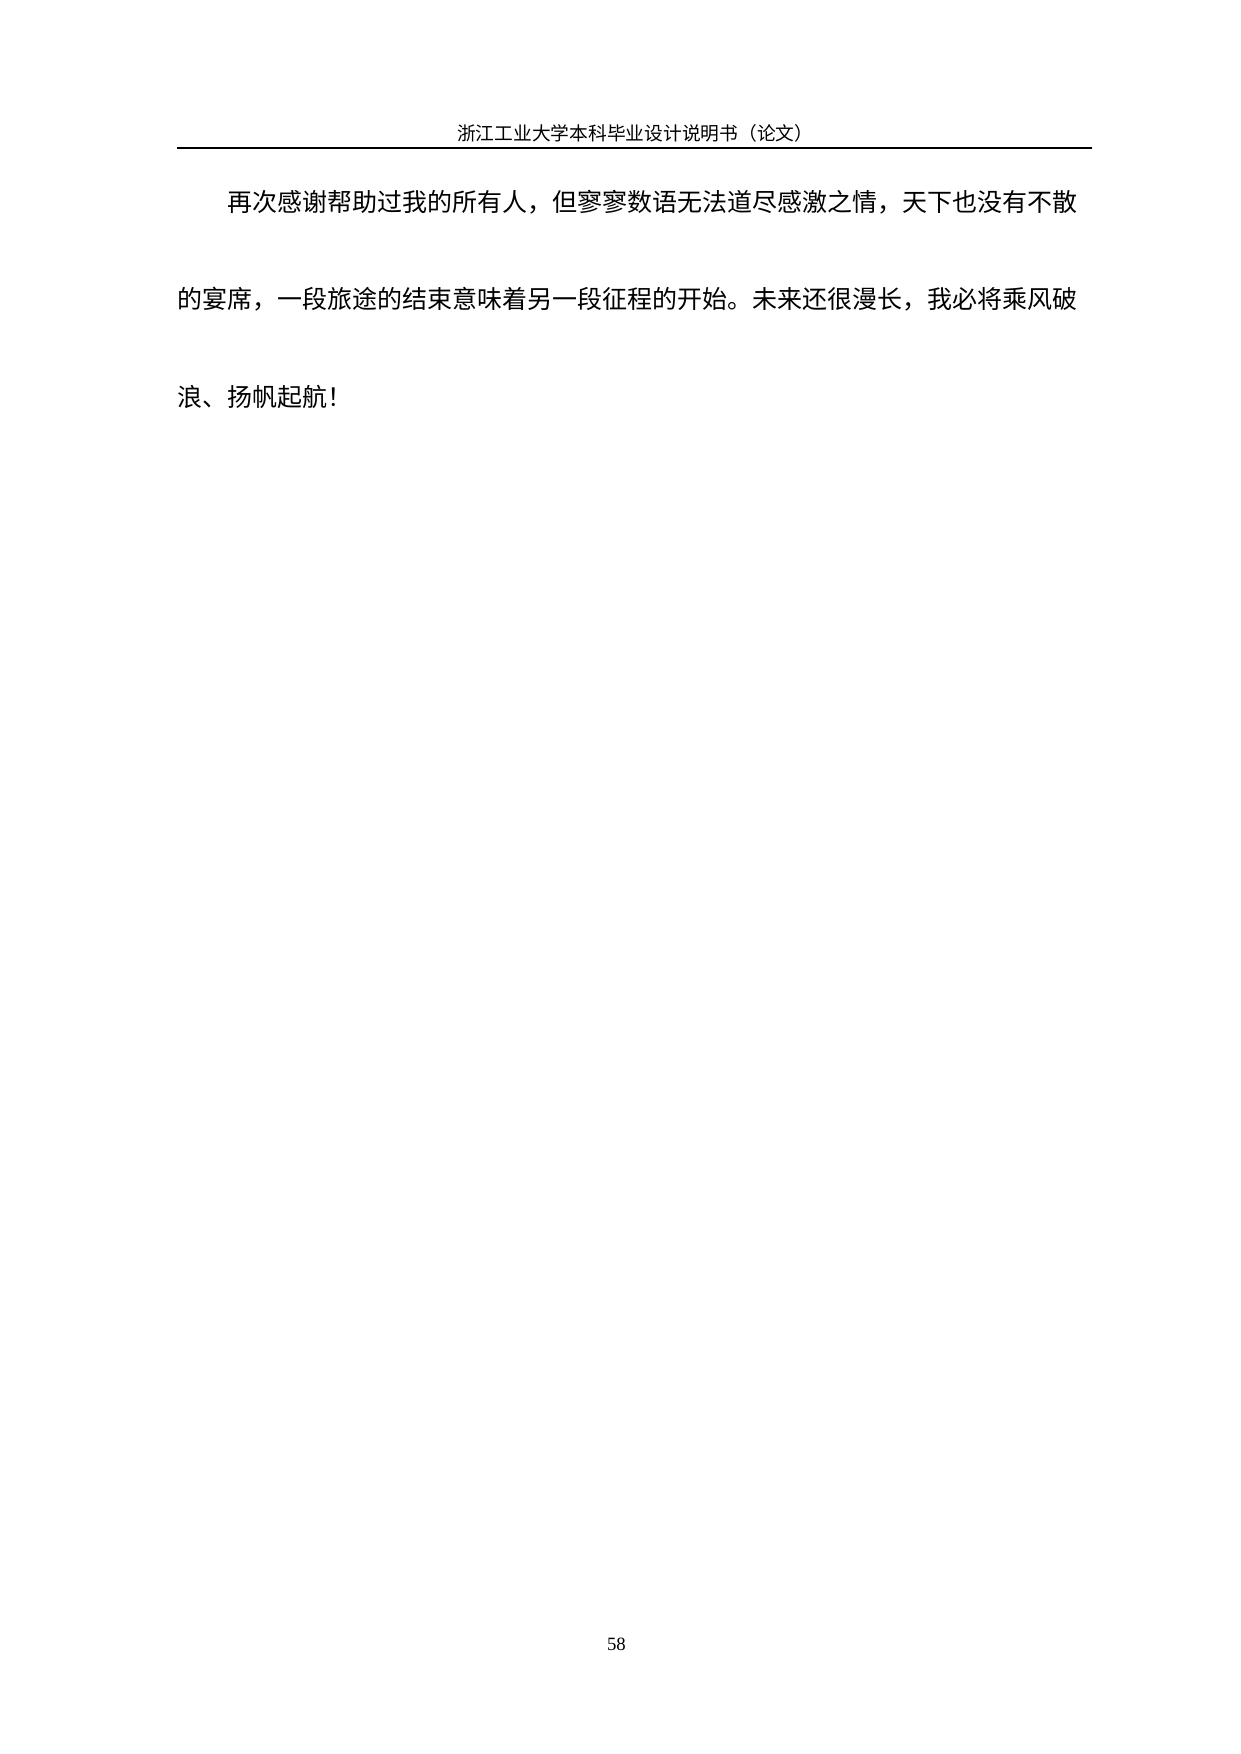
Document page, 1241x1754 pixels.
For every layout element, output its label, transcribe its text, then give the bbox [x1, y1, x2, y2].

text 再次感谢帮助过我的所有人，但寥寥数语无法道尽感激之情，天下也没有不散的宴席，一段旅途的结束意味着另一段征程的开始。未来还很漫长，我必将乘风破浪、扬帆起航！ [177, 168, 1092, 428]
